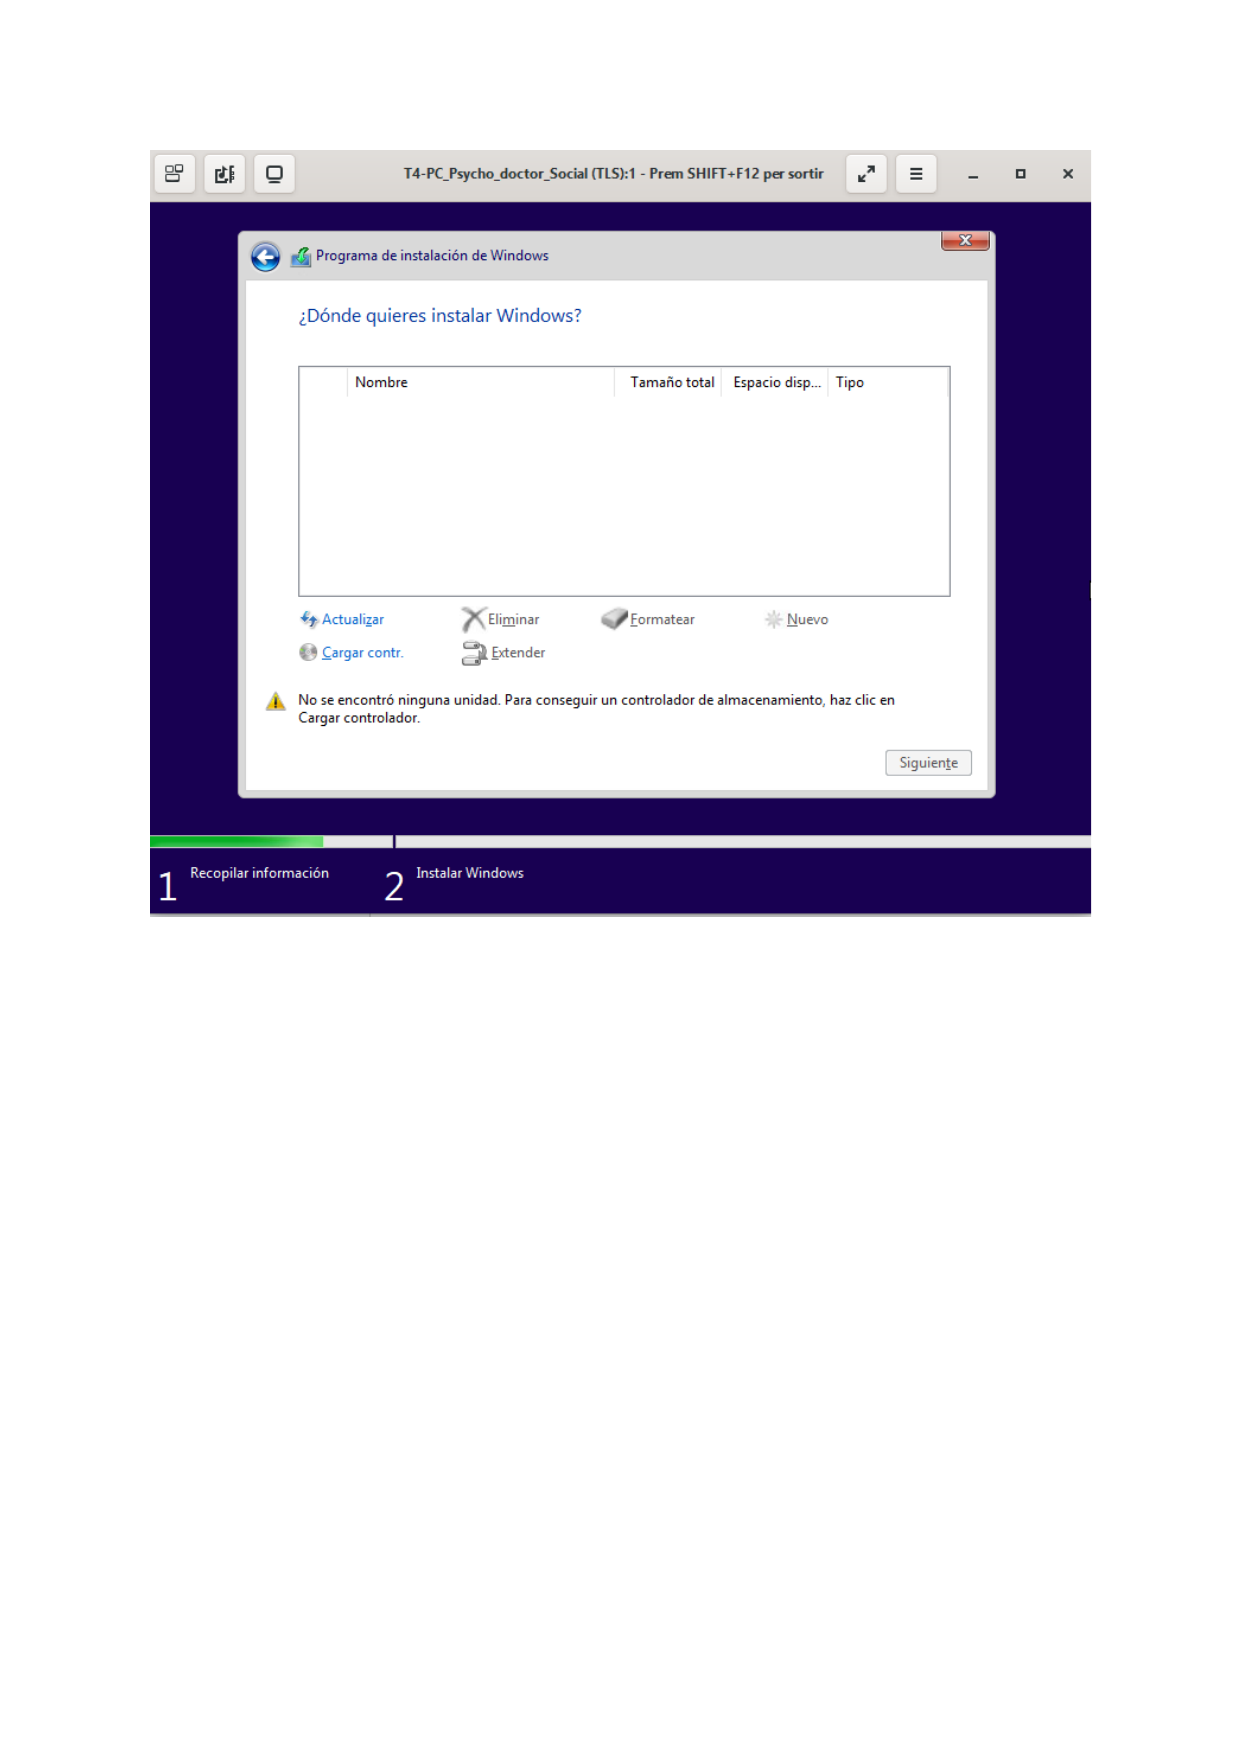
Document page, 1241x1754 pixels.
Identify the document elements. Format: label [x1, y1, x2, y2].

picture [150, 150, 1092, 917]
